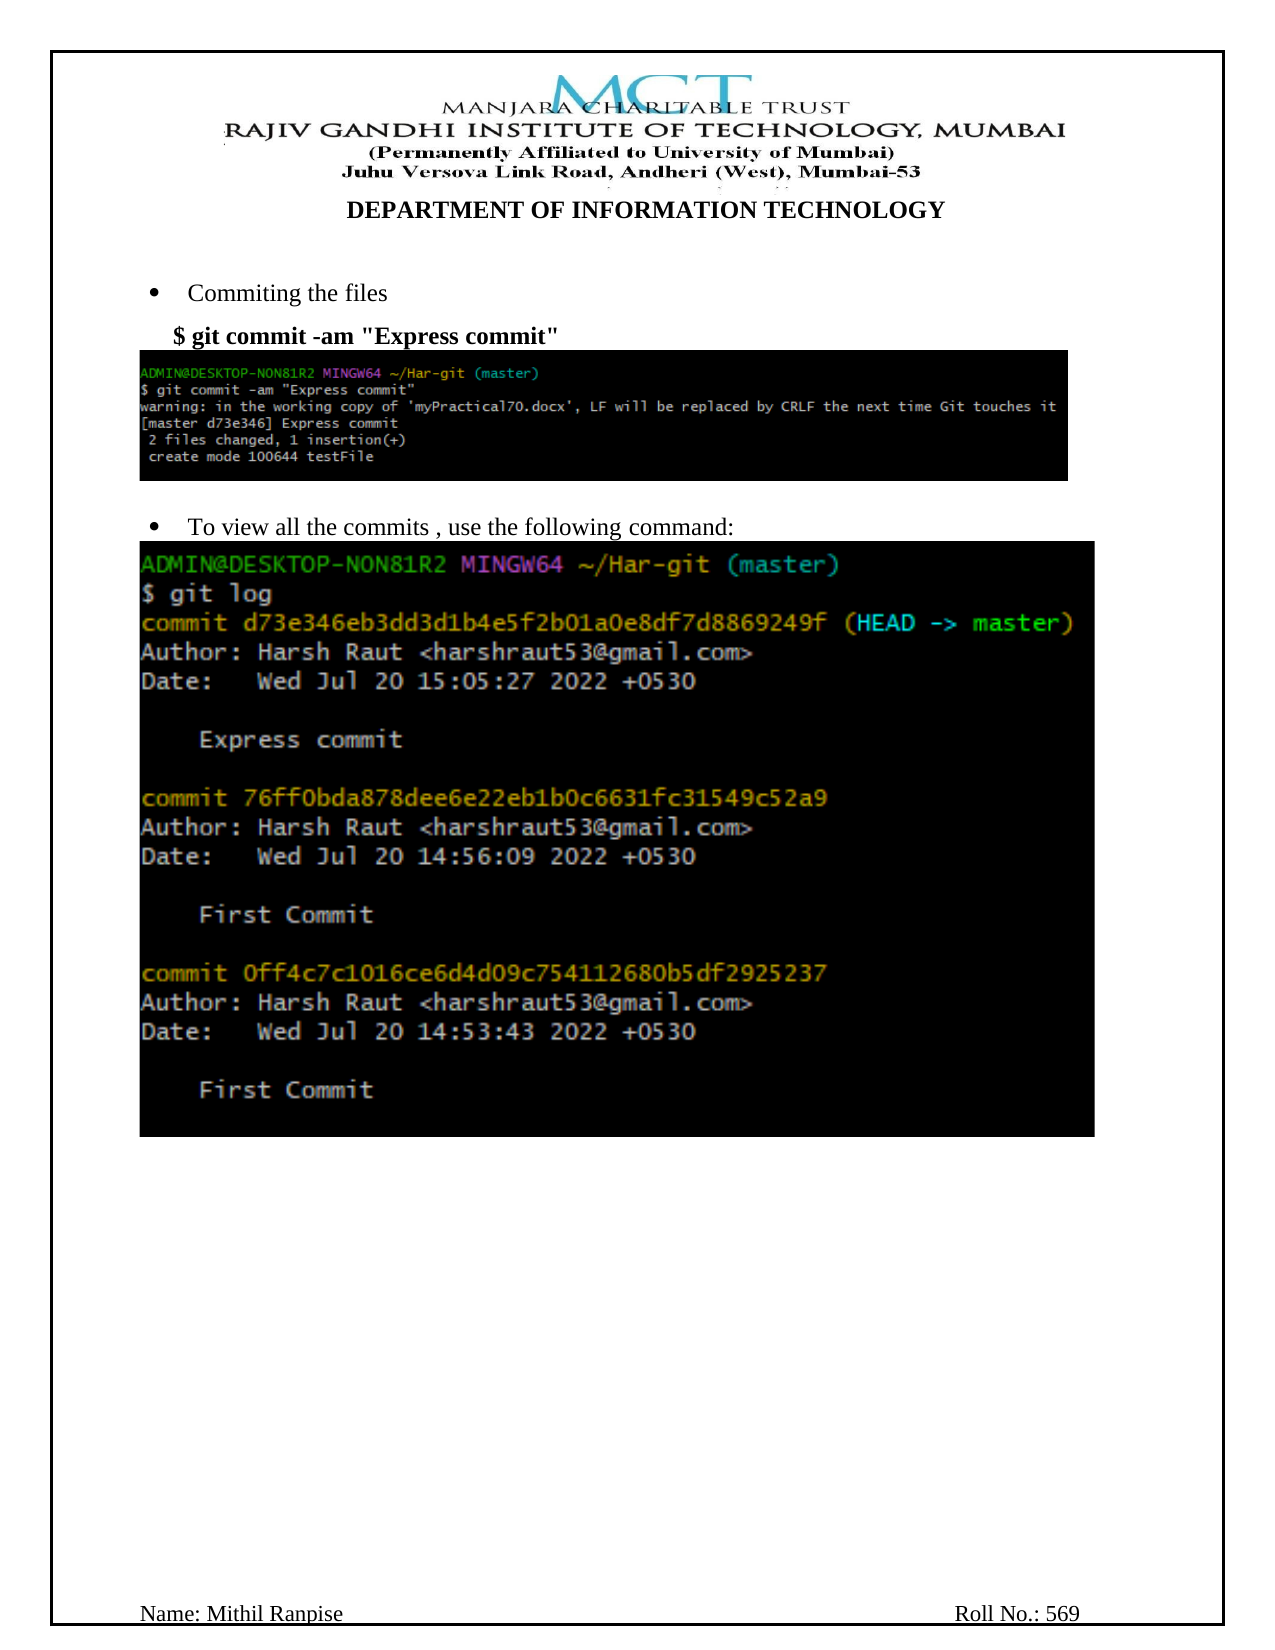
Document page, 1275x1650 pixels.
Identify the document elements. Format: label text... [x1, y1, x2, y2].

picture [139, 541, 1095, 1137]
subtitle $ git commit -am "Express commit" [173, 321, 1139, 350]
picture [139, 350, 1068, 481]
list Commiting the files [150, 278, 1139, 306]
list To view all the commits , use the following command: [150, 512, 1139, 541]
picture [223, 75, 1066, 195]
